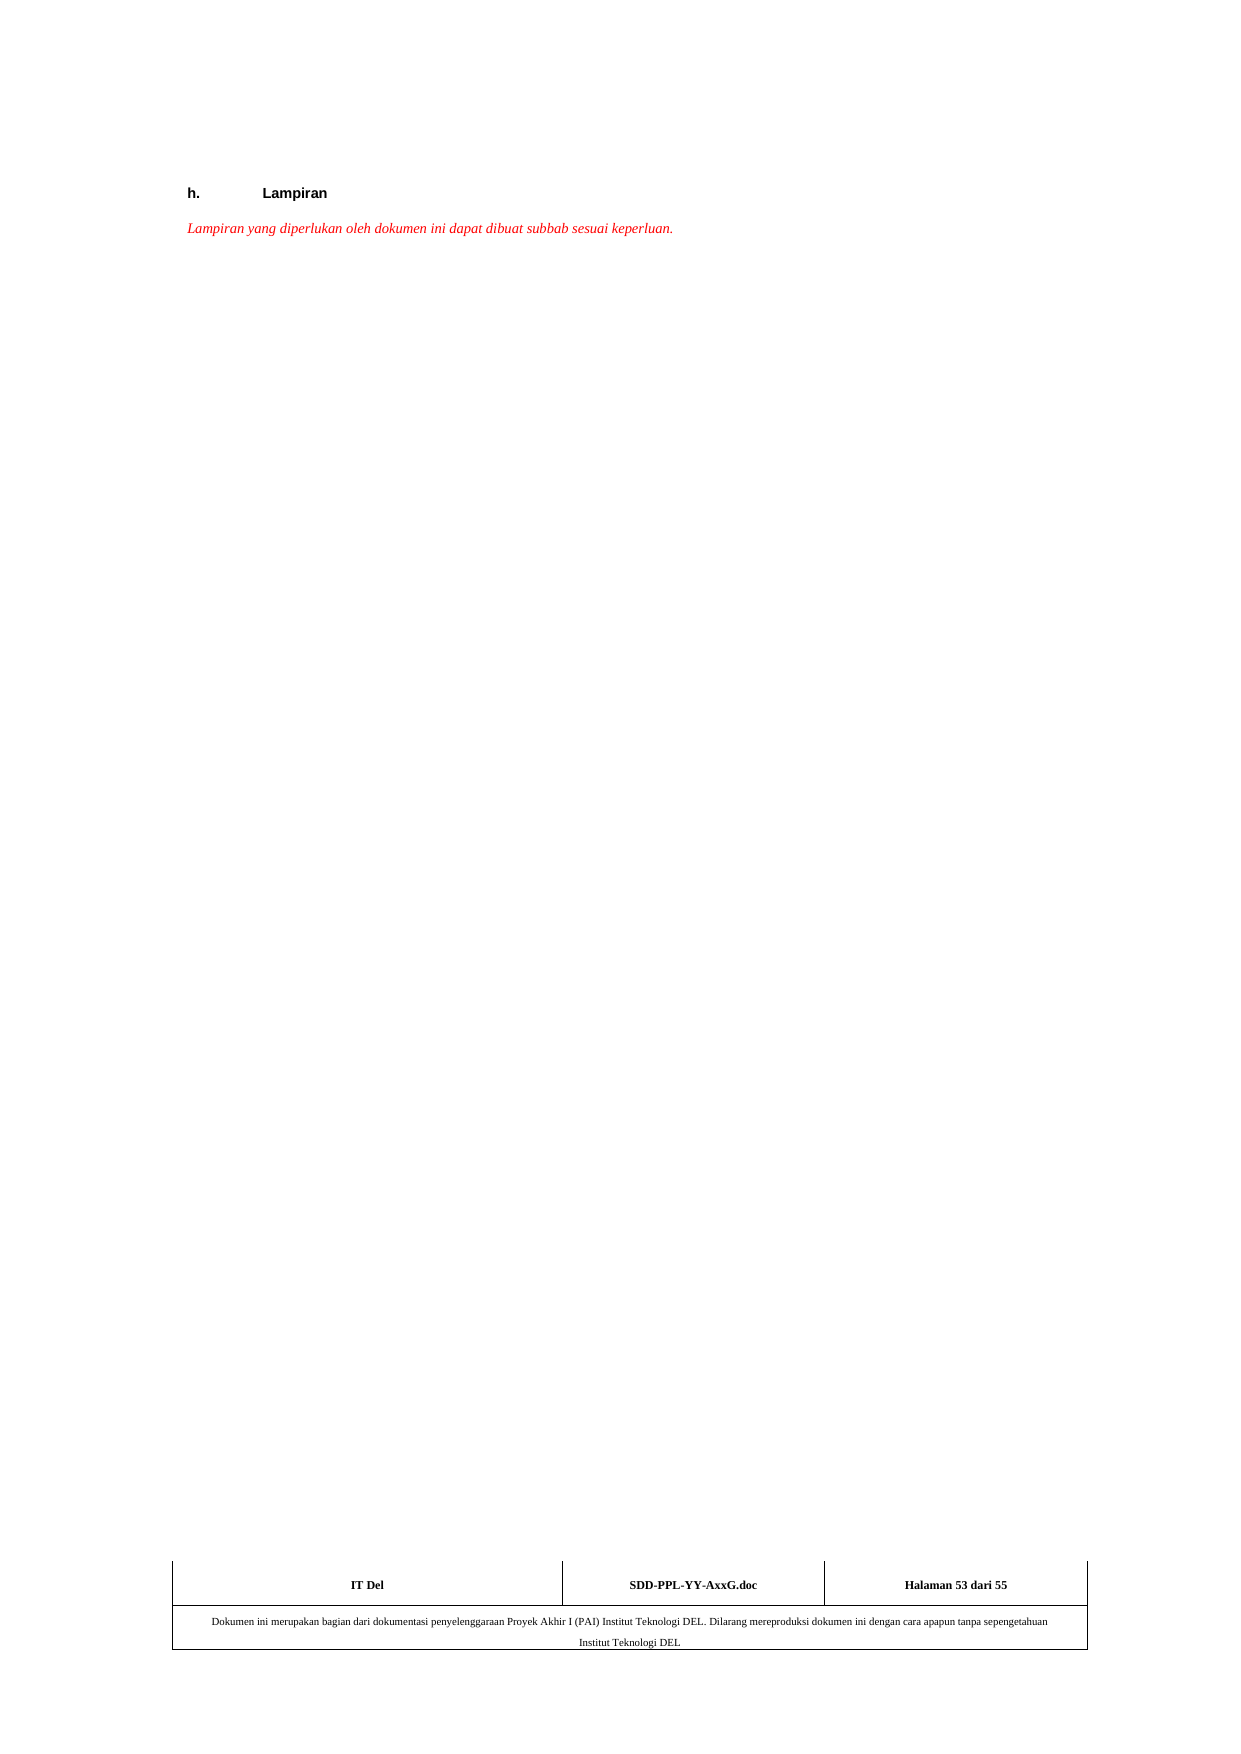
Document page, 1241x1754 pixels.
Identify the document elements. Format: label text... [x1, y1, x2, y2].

text Lampiran yang diperlukan oleh dokumen ini dapat dibuat subbab sesuai keperluan. [187, 208, 1092, 236]
subtitle Lampiran [187, 173, 1092, 201]
